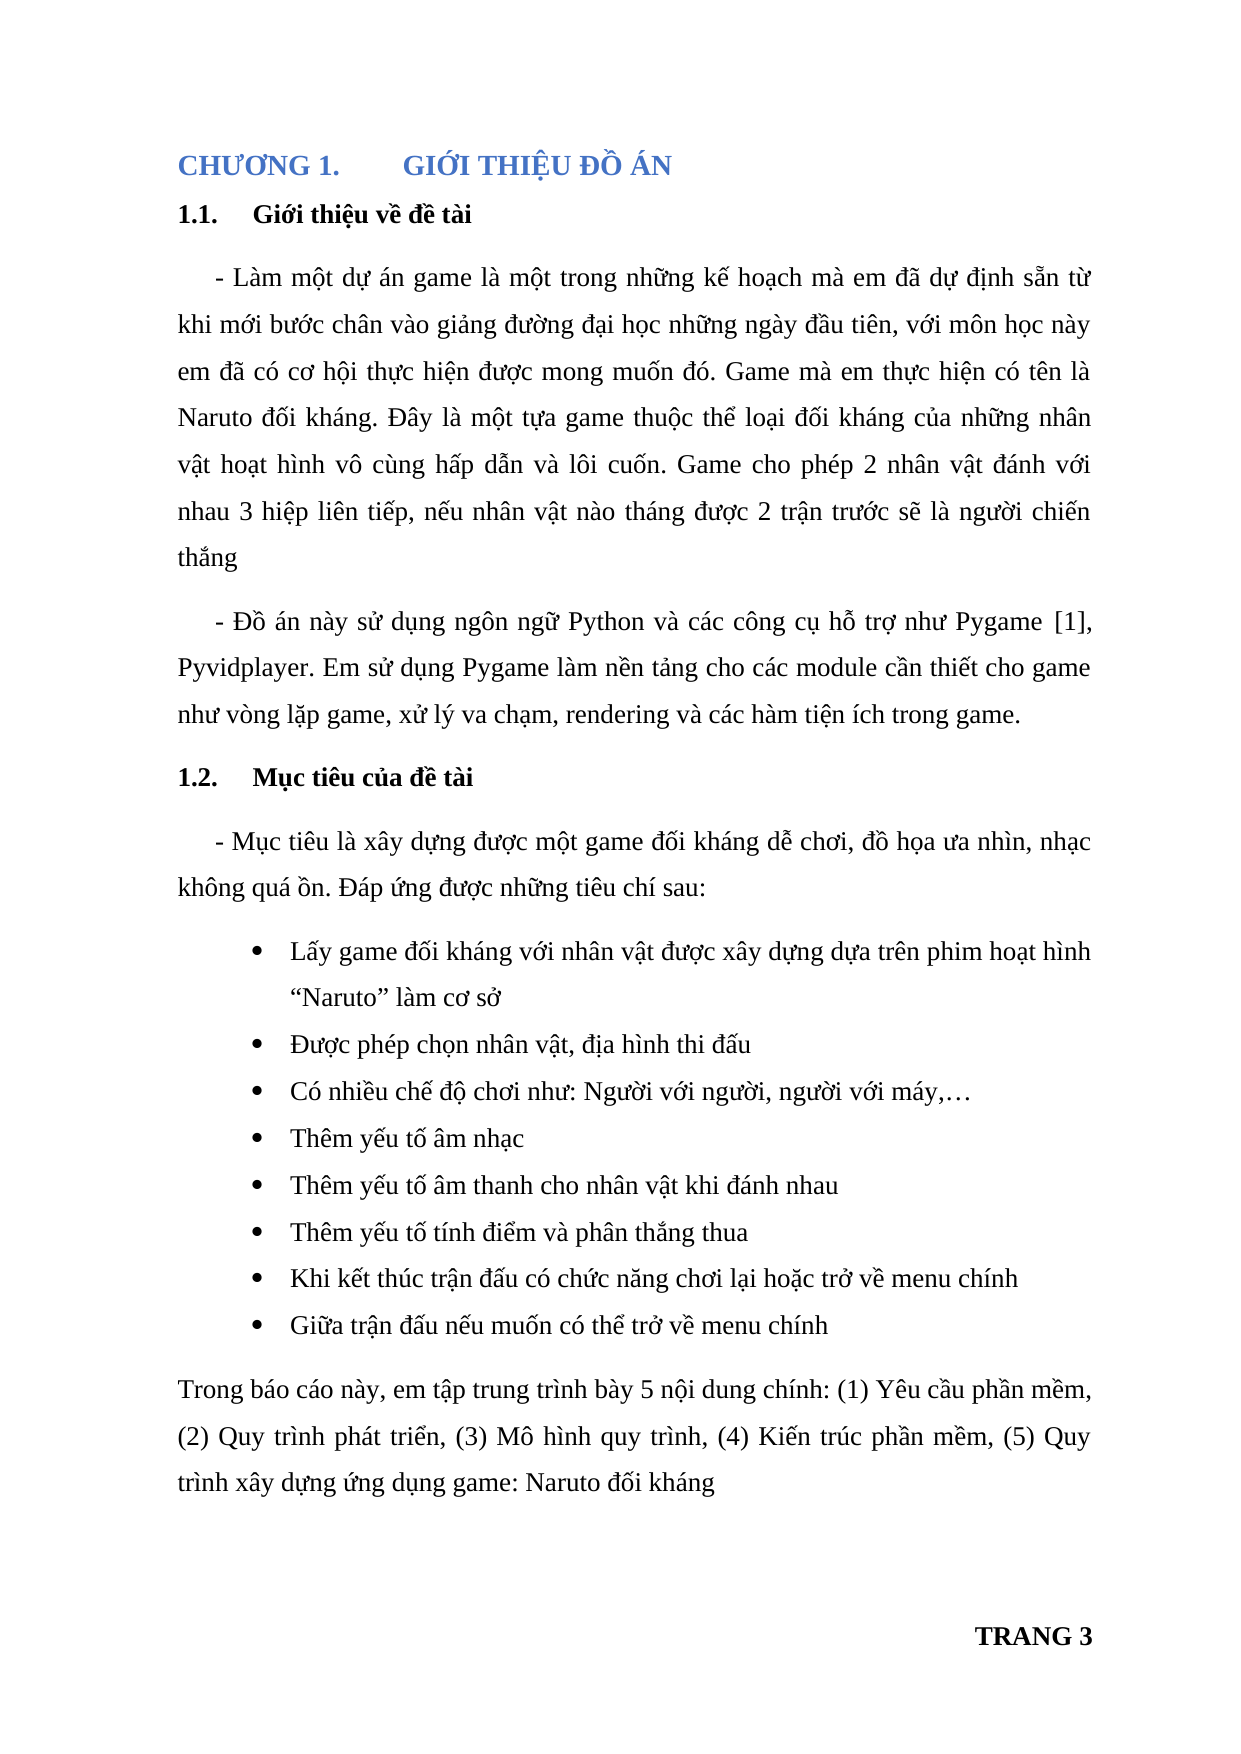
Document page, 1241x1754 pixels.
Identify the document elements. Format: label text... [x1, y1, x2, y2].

list Có nhiều chế độ chơi như: Người với người, người với máy,… [252, 1075, 1092, 1106]
list Lấy game đối kháng với nhân vật được xây dựng dựa trên phim hoạt hình “Naruto” làm cơ sở [252, 935, 1092, 1013]
list Mục tiêu của đề tài [177, 761, 1092, 792]
text - Mục tiêu là xây dựng được một game đối kháng dễ chơi, đồ họa ưa nhìn, nhạc không quá ồn. Đáp ứng được những tiêu chí sau: [177, 825, 1092, 902]
list Được phép chọn nhân vật, địa hình thi đấu [252, 1028, 1092, 1059]
list Giữa trận đấu nếu muốn có thể trở về menu chính [252, 1309, 1092, 1341]
text - Đồ án này sử dụng ngôn ngữ Python và các công cụ hỗ trợ như Pygame, Pyvidplayer. Em sử dụng Pygame làm nền tảng cho các module cần thiết cho game như vòng lặp game, xử lý va chạm, rendering và các hàm tiện ích trong game. [177, 605, 1092, 729]
list Thêm yếu tố âm thanh cho nhân vật khi đánh nhau [252, 1169, 1092, 1200]
list Khi kết thúc trận đấu có chức năng chơi lại hoặc trở về menu chính [252, 1262, 1092, 1294]
text - Làm một dự án game là một trong những kế hoạch mà em đã dự định sẵn từ khi mới bước chân vào giảng đường đại học những ngày đầu tiên, với môn học này em đã có cơ hội thực hiện được mong muốn đó. Game mà em thực hiện có tên là Naruto đối kháng. Đây là một tựa game thuộc thể loại đối kháng của những nhân vật hoạt hình vô cùng hấp dẫn và lôi cuốn. Game cho phép 2 nhân vật đánh với nhau 3 hiệp liên tiếp, nếu nhân vật nào tháng được 2 trận trước sẽ là người chiến thắng [177, 261, 1092, 572]
list Thêm yếu tố tính điểm và phân thắng thua [252, 1216, 1092, 1247]
text Trong báo cáo này, em tập trung trình bày 5 nội dung chính: (1) Yêu cầu phần mềm, (2) Quy trình phát triển, (3) Mô hình quy trình, (4) Kiến trúc phần mềm, (5) Quy trình xây dựng ứng dụng game: Naruto đối kháng [177, 1373, 1092, 1497]
list Thêm yếu tố âm nhạc [252, 1122, 1092, 1153]
list Giới thiệu về đề tài [177, 198, 1092, 229]
list GIỚI THIỆU ĐỒ ÁN [177, 148, 1092, 181]
